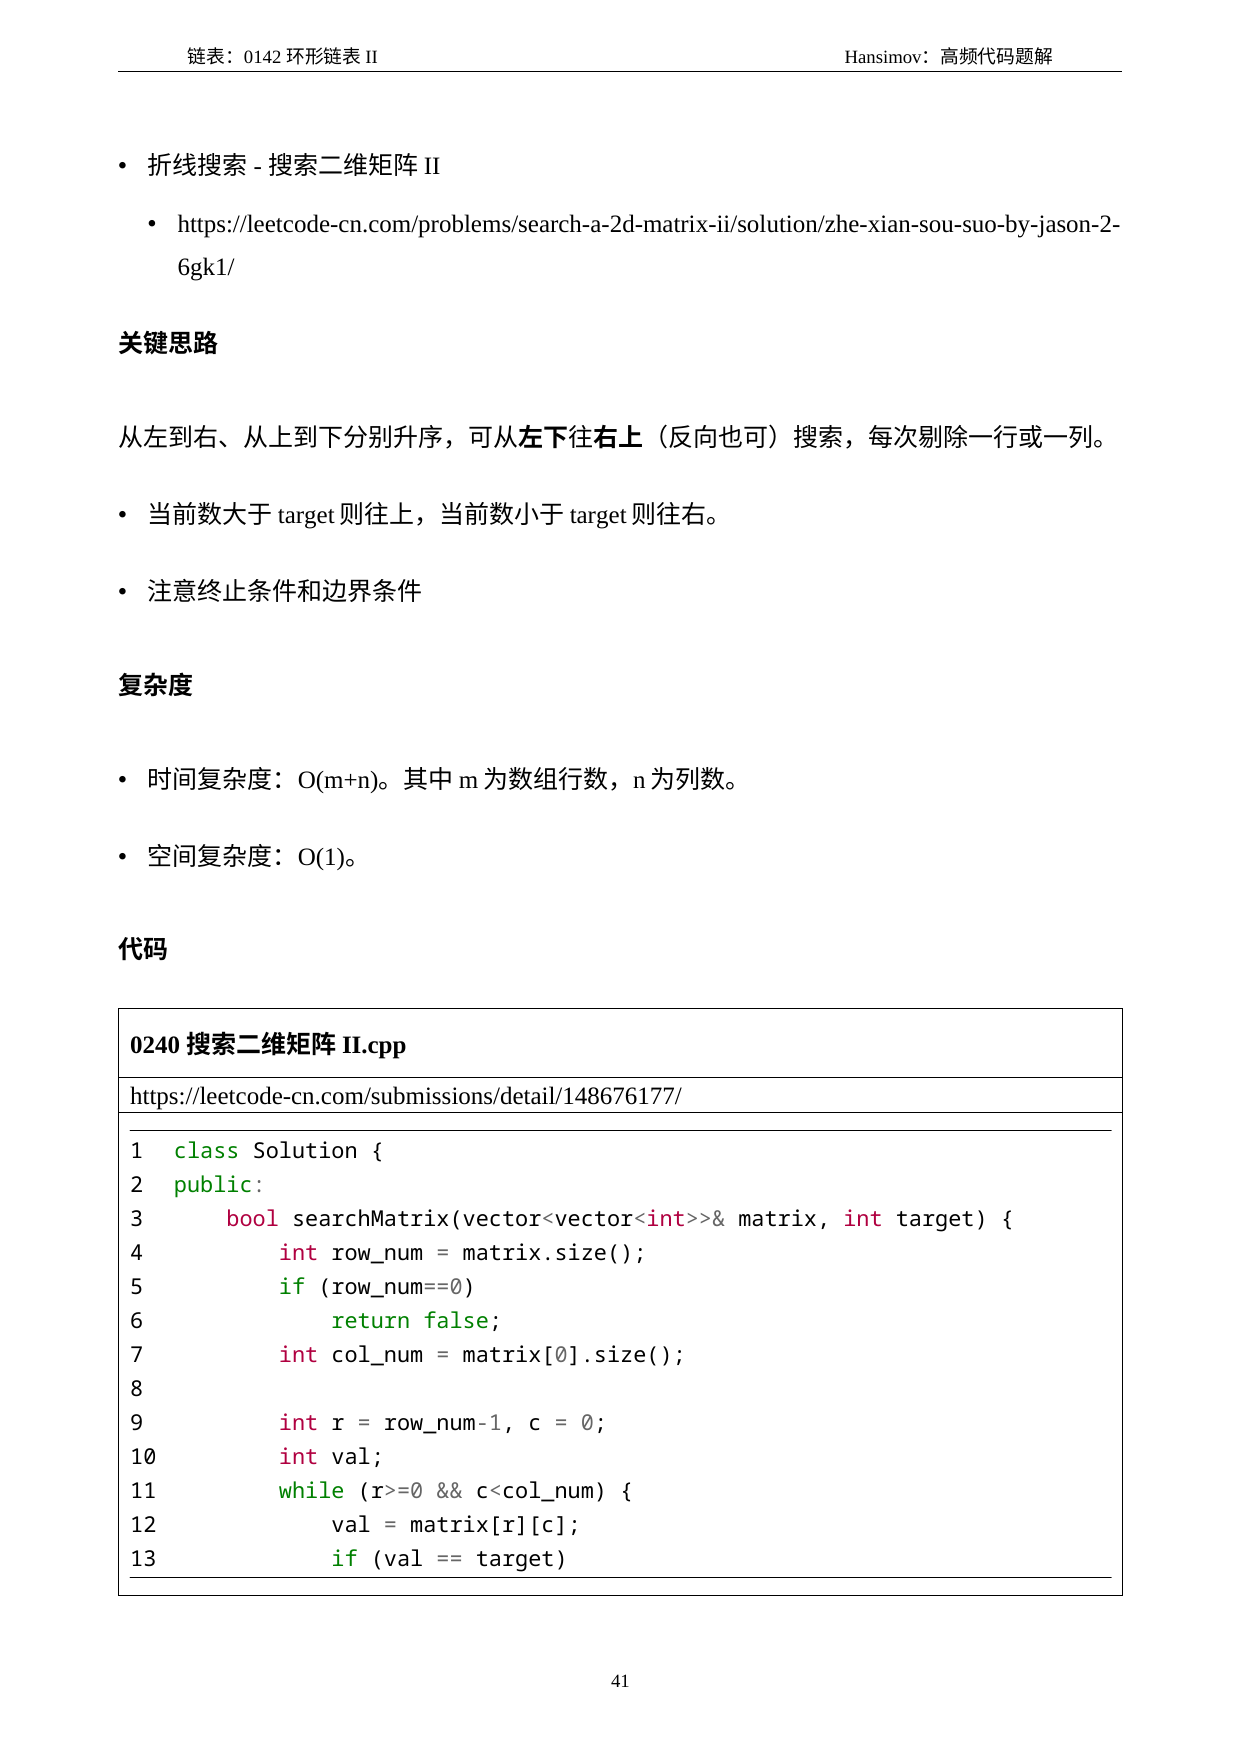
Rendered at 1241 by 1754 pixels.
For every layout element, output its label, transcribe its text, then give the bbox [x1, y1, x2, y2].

table_cell https://leetcode-cn.com/submissions/detail/148676177/ [119, 1078, 1122, 1112]
table_header 0240 搜索二维矩阵 II.cpp [119, 1009, 1122, 1077]
text 空间复杂度：O(1)。 [118, 820, 1122, 888]
text 从左到右、从上到下分别升序，可从左下往右上（反向也可）搜索，每次剔除一行或一列。 [118, 401, 1122, 469]
subtitle 复杂度 [118, 649, 1097, 717]
text 注意终止条件和边界条件 [118, 555, 1122, 623]
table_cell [119, 1113, 1122, 1595]
text https://leetcode-cn.com/problems/search-a-2d-matrix-ii/solution/zhe-xian-sou-suo-by-jason-2-6gk1/ [148, 207, 1122, 283]
text 当前数大于target则往上，当前数小于target则往右。 [118, 478, 1122, 546]
subtitle 关键思路 [118, 307, 1097, 375]
text 折线搜索 - 搜索二维矩阵 II [118, 130, 1122, 198]
subtitle 代码 [118, 914, 1097, 982]
text 时间复杂度：O(m+n)。其中m为数组行数，n为列数。 [118, 743, 1122, 811]
